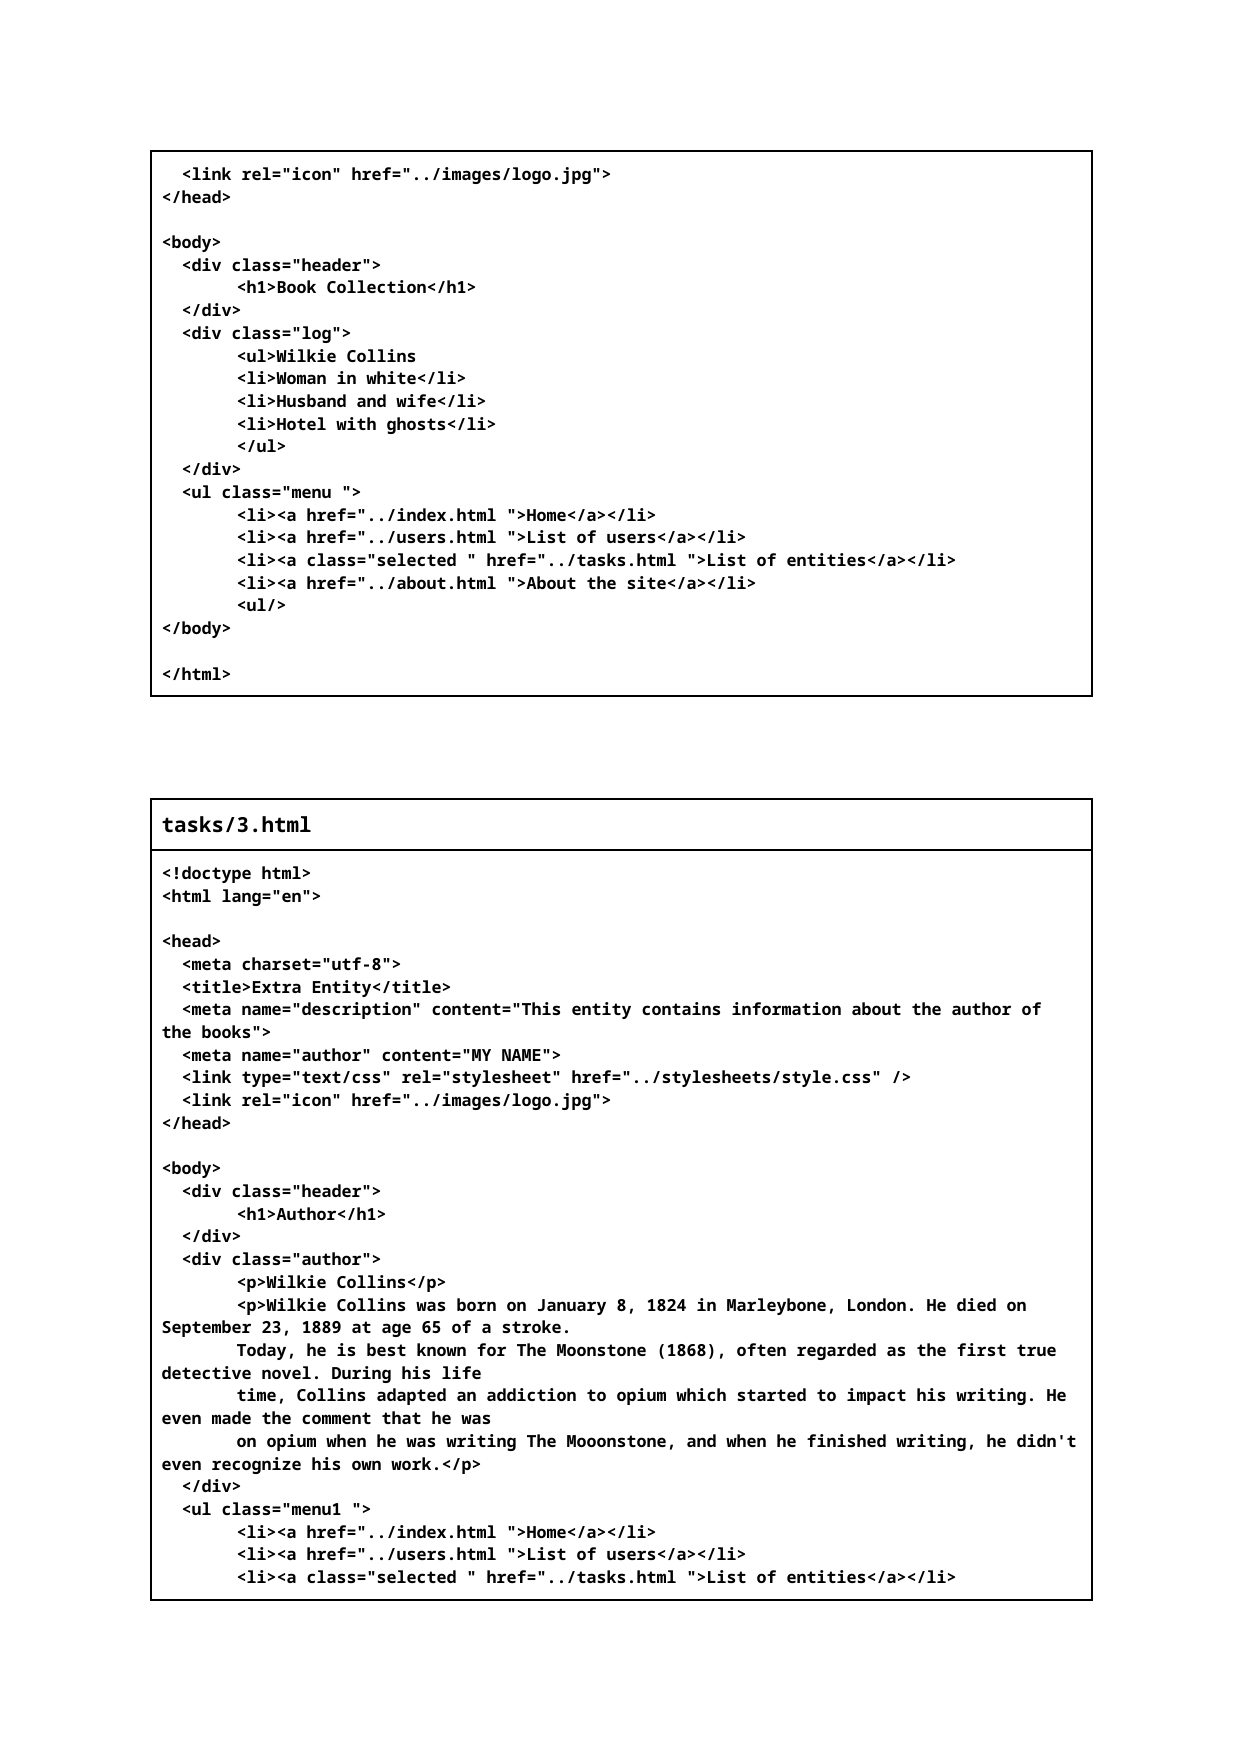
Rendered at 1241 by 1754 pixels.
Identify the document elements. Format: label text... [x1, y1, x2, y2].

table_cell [152, 851, 1091, 1599]
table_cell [152, 152, 1091, 695]
table_header tasks/3.html [152, 800, 1091, 849]
